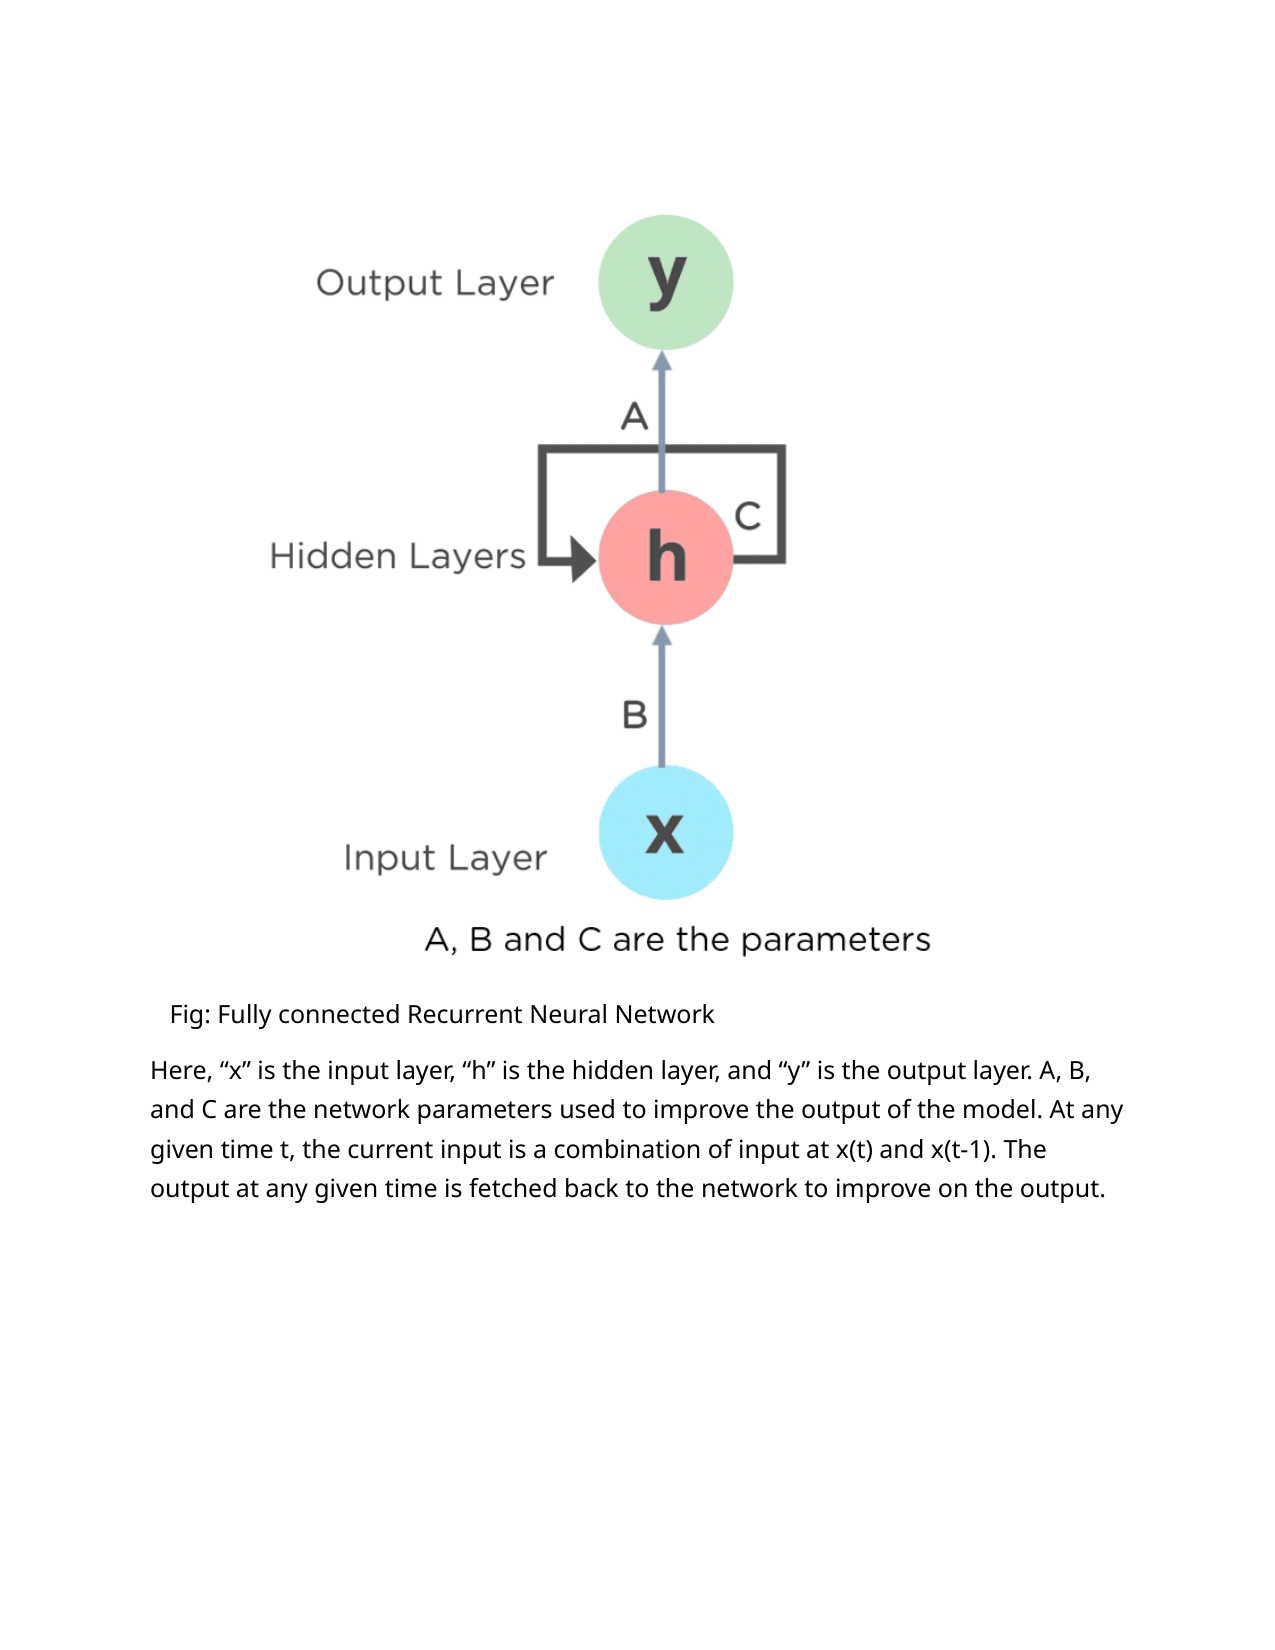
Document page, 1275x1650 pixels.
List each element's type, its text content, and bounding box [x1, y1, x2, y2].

text Fig: Fully connected Recurrent Neural Network [150, 997, 1125, 1031]
picture [150, 150, 1125, 976]
text Here, “x” is the input layer, “h” is the hidden layer, and “y” is the output layer. A, B, and C are the network parameters used to improve the output of the model. At any given time t, the current input is a combination of input at x(t) and x(t-1). The output at any given time is fetched back to the network to improve on the output. [150, 1053, 1125, 1204]
